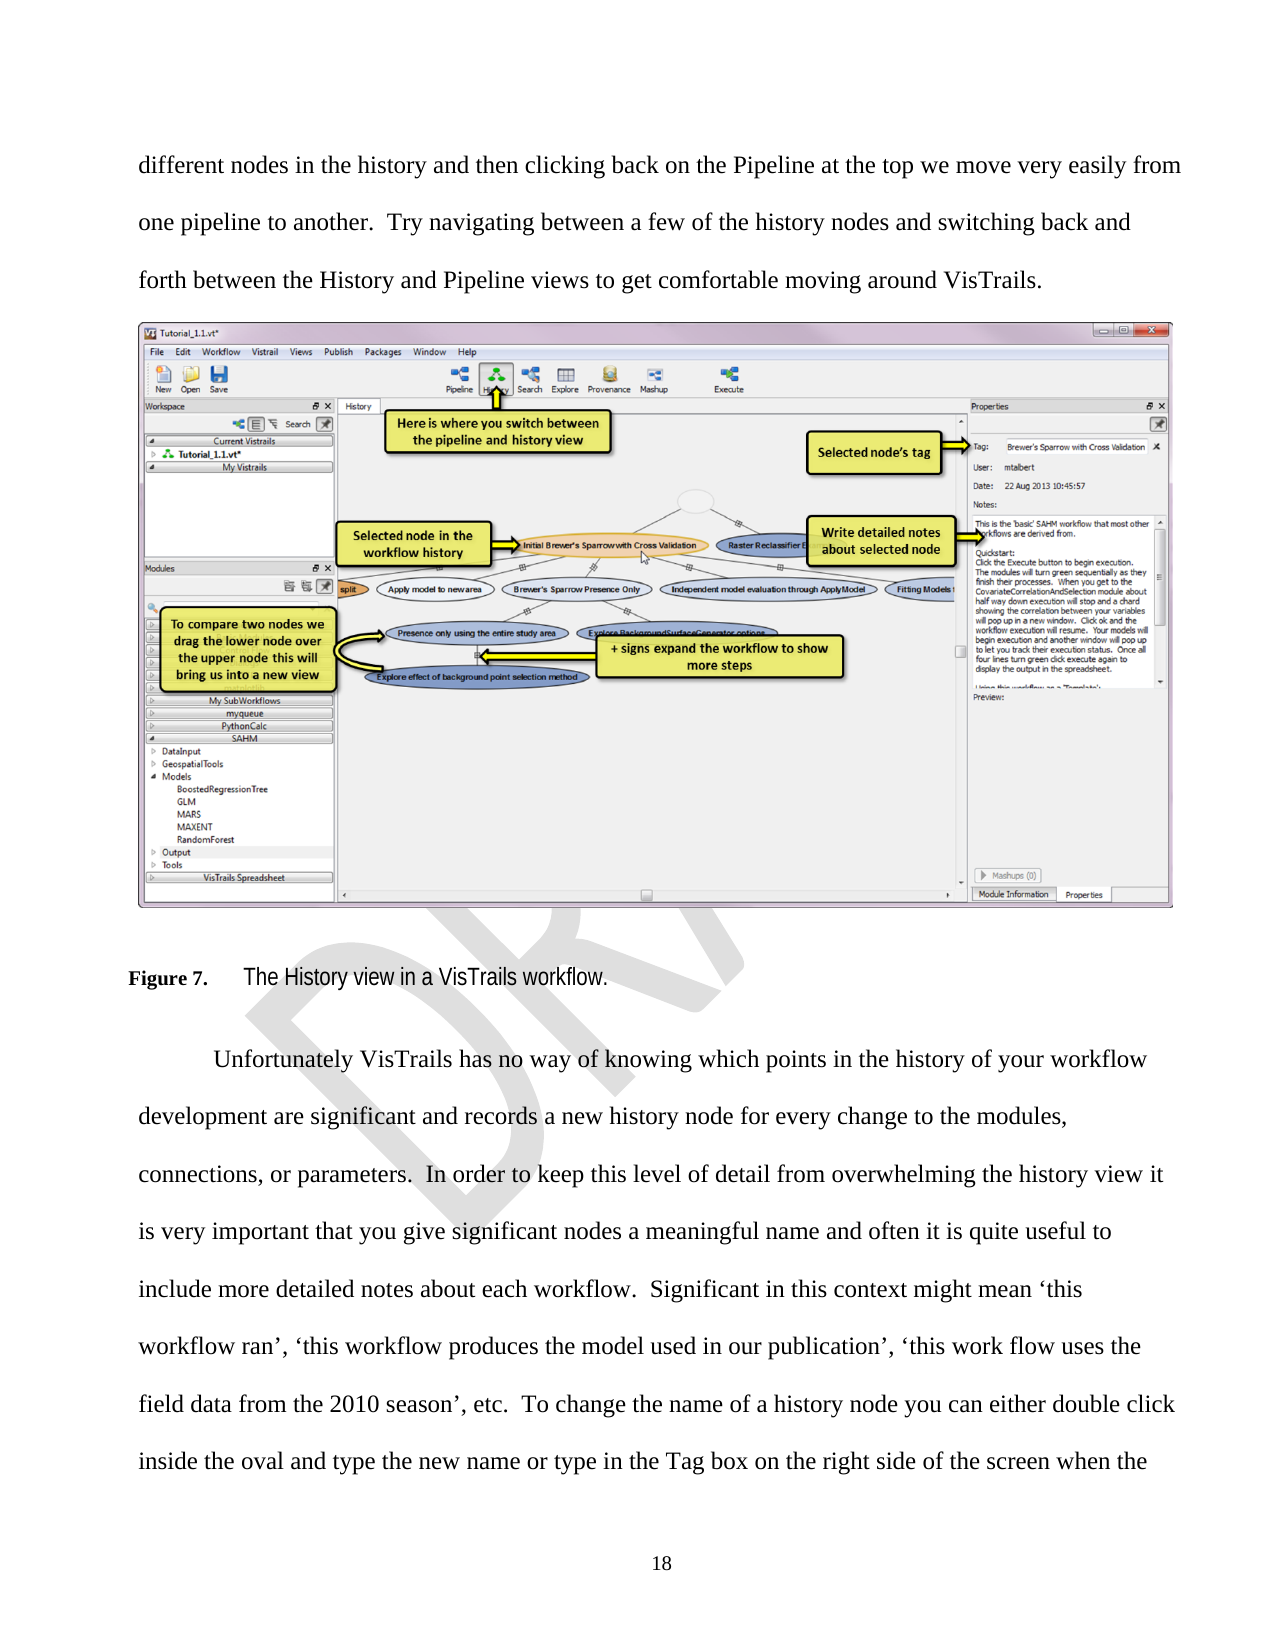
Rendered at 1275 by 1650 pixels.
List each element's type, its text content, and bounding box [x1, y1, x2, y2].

picture [138, 322, 1173, 908]
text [138, 150, 1185, 294]
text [138, 1044, 1185, 1475]
text The History view in a VisTrails workflow. [168, 961, 1185, 990]
